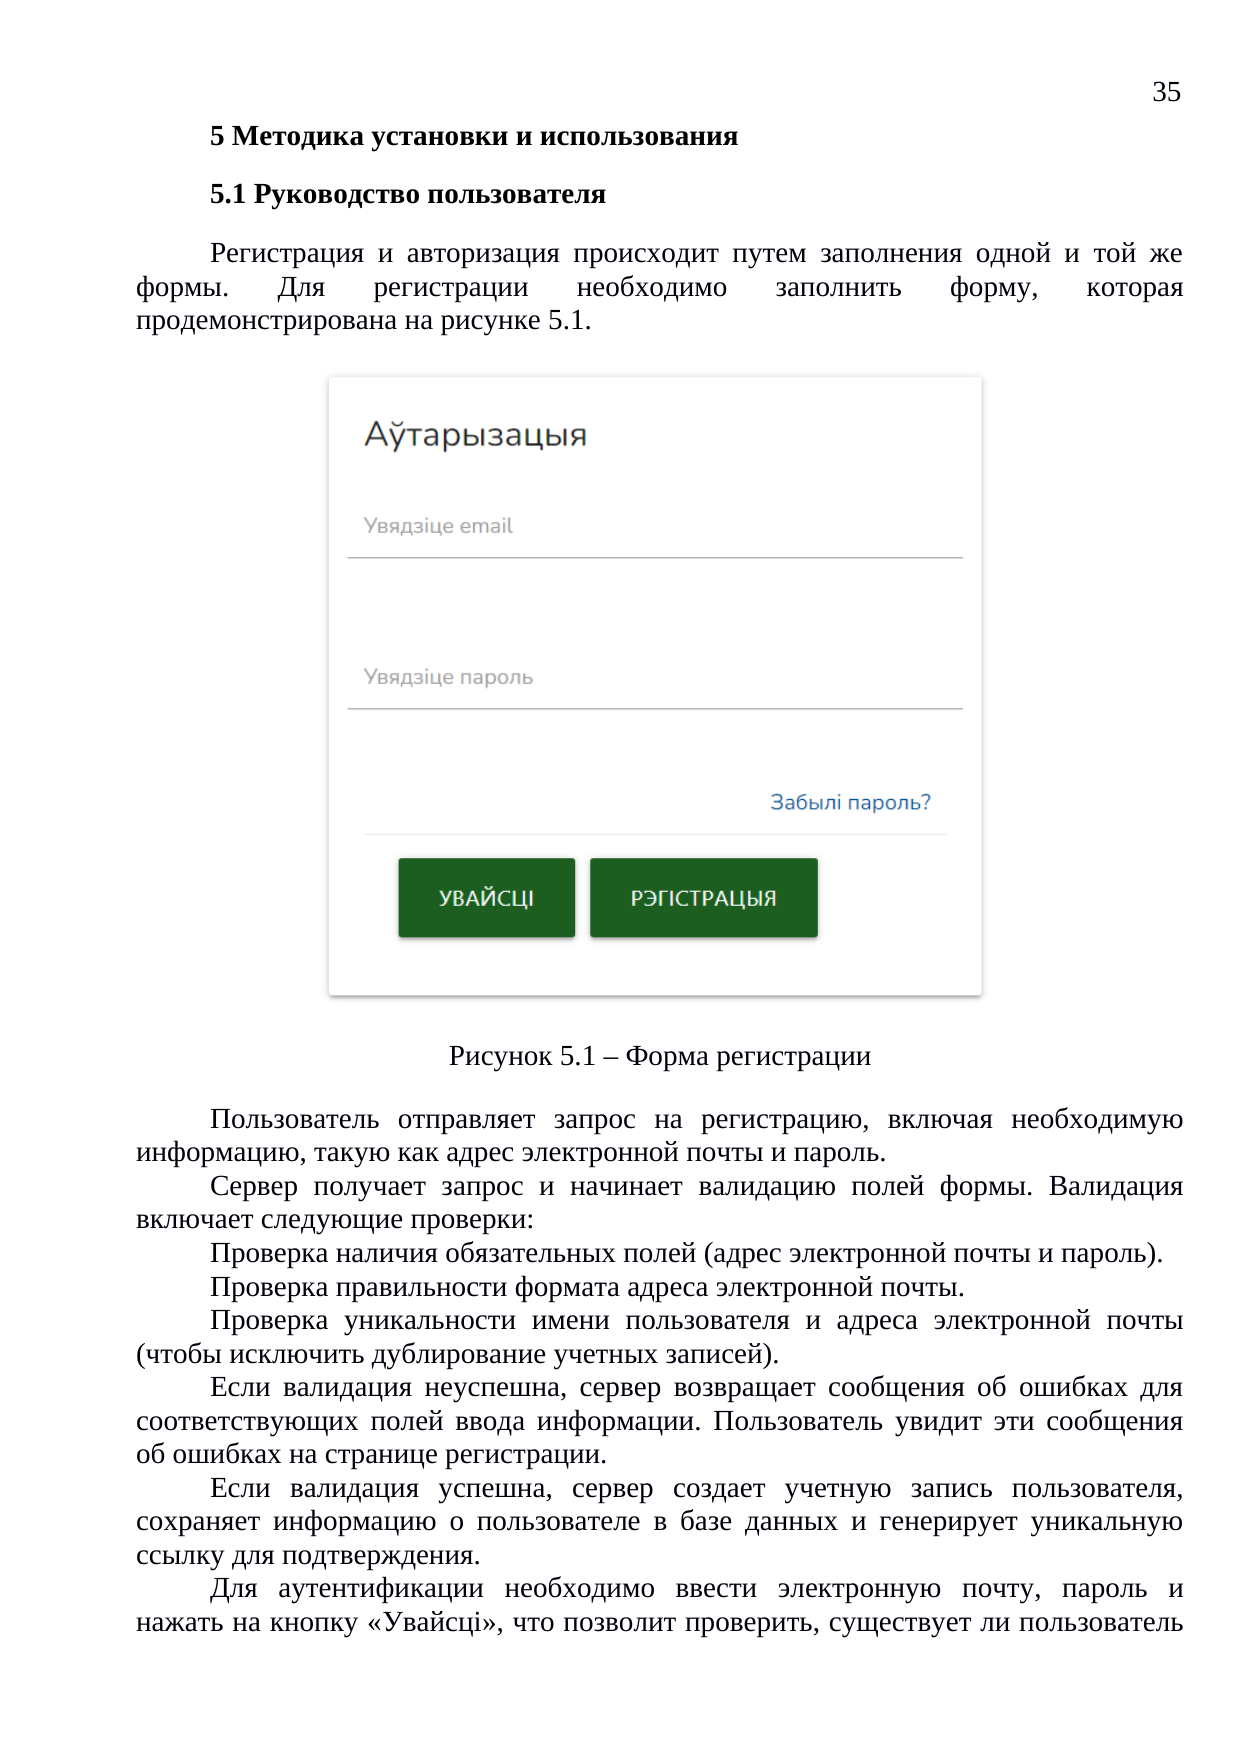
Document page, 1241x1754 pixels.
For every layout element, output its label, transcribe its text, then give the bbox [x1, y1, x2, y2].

subtitle 5.1 Руководство пользователя [136, 177, 1181, 210]
text Если валидация успешна, сервер создает учетную запись пользователя, сохраняет информацию о пользователе в базе данных и генерирует уникальную ссылку для подтверждения. [136, 1470, 1184, 1571]
subtitle 5 Методика установки и использования [136, 118, 1181, 152]
text Проверка наличия обязательных полей (адрес электронной почты и пароль). [136, 1235, 1184, 1269]
text Пользователь отправляет запрос на регистрацию, включая необходимую информацию, такую как адрес электронной почты и пароль. [136, 1101, 1184, 1168]
text Рисунок 5.1 – Форма регистрации [136, 1038, 1184, 1072]
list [136, 1571, 1184, 1638]
text Если валидация неуспешна, сервер возвращает сообщения об ошибках для соответствующих полей ввода информации. Пользователь увидит эти сообщения об ошибках на странице регистрации. [136, 1369, 1184, 1470]
picture [300, 369, 1020, 1014]
text Сервер получает запрос и начинает валидацию полей формы. Валидация включает следующие проверки: [136, 1168, 1184, 1235]
text Регистрация и авторизация происходит путем заполнения одной и той же формы. Для регистрации необходимо заполнить форму, которая продемонстрирована на рисунке 5.1. [136, 235, 1184, 336]
text Проверка уникальности имени пользователя и адреса электронной почты (чтобы исключить дублирование учетных записей). [136, 1302, 1184, 1369]
text Проверка правильности формата адреса электронной почты. [136, 1269, 1184, 1302]
